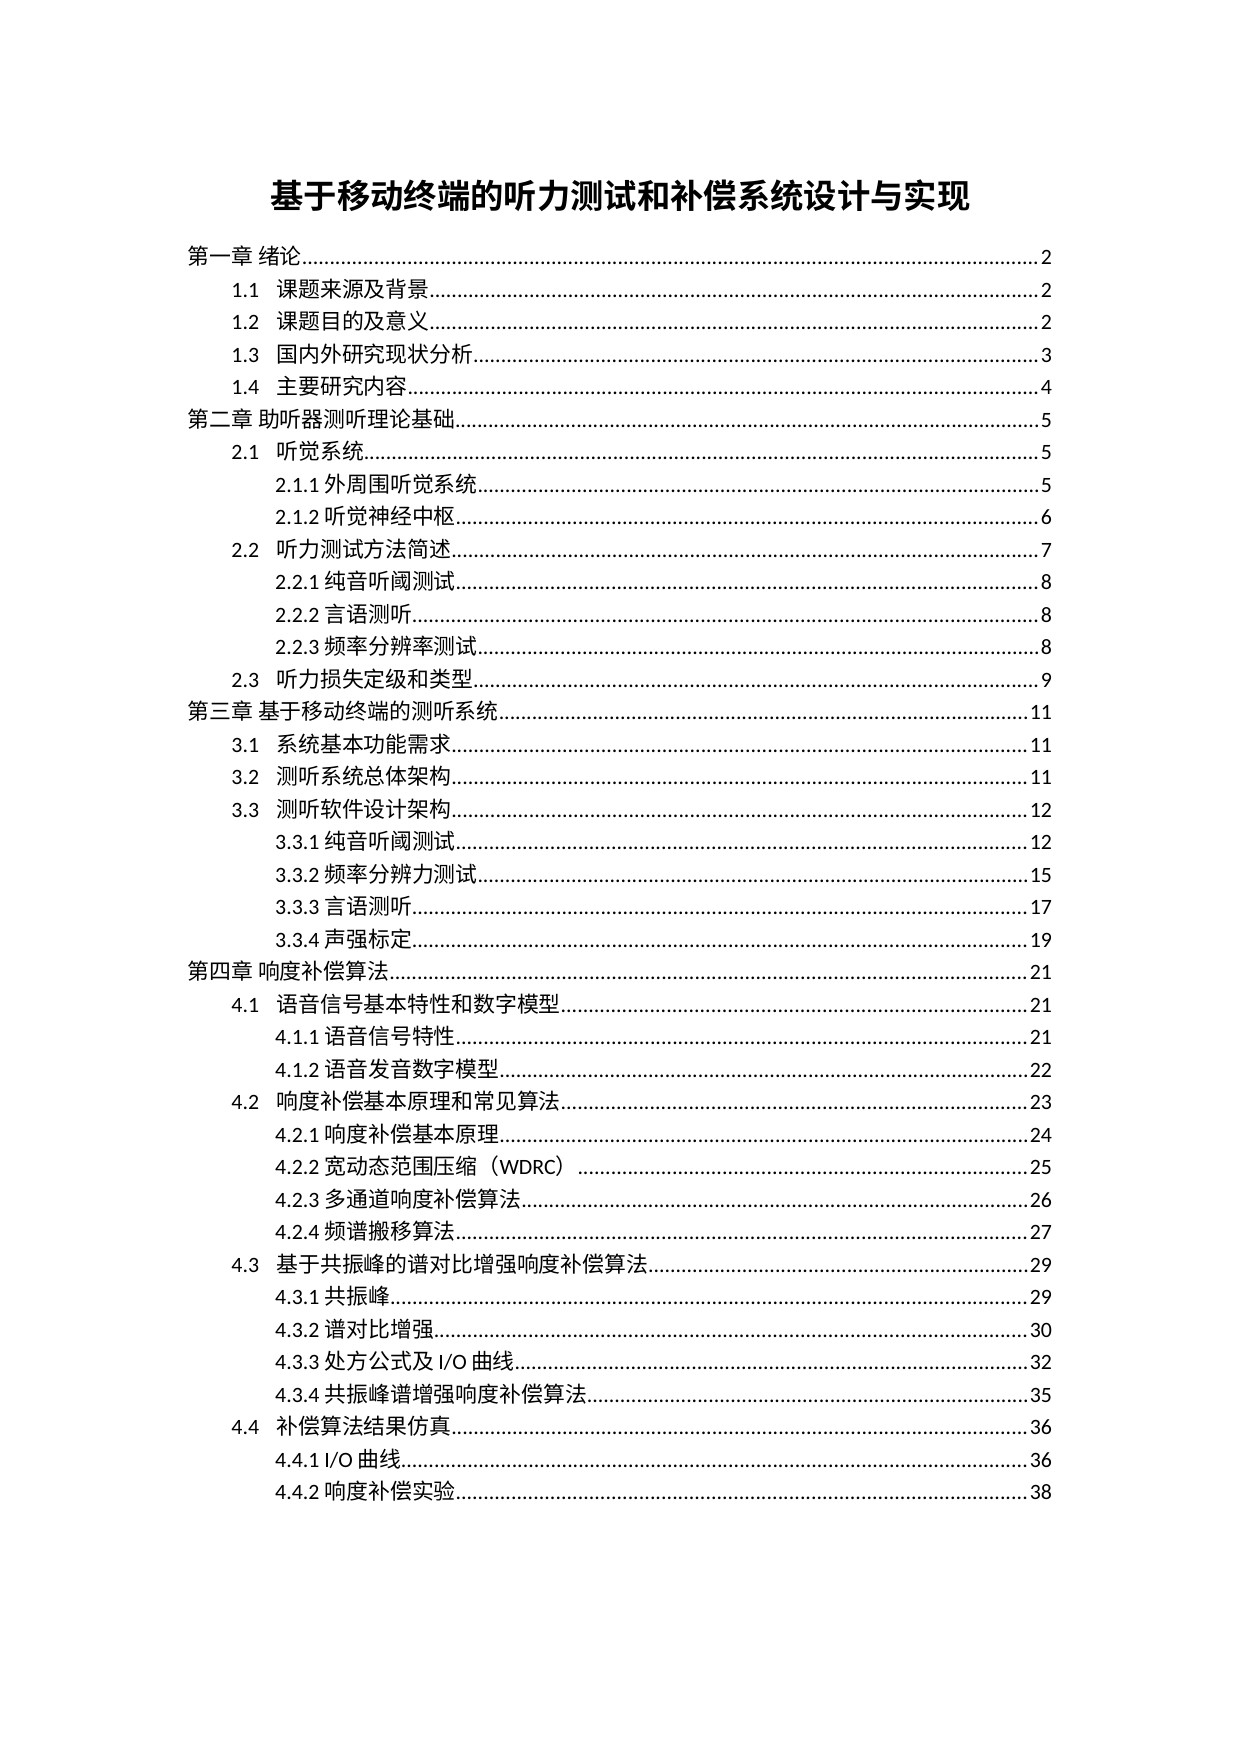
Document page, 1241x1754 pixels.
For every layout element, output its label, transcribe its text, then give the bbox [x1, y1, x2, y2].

text 4.2.3 多通道响度补偿算法 26 [275, 1181, 1053, 1214]
text 2.2.3 频率分辨率测试 8 [275, 629, 1053, 661]
text 3.3.3 言语测听 17 [275, 889, 1053, 921]
text 4.3.1 共振峰 29 [275, 1279, 1053, 1311]
text 第三章 基于移动终端的测听系统 11 [187, 694, 1053, 726]
text 第一章 绪论 2 [187, 239, 1053, 271]
text 2.1.1 外周围听觉系统 5 [275, 466, 1053, 499]
text 2.1 听觉系统 5 [231, 434, 1053, 466]
text 2.2.1 纯音听阈测试 8 [275, 564, 1053, 596]
text 4.1.1 语音信号特性 21 [275, 1019, 1053, 1051]
text 1.2 课题目的及意义 2 [231, 304, 1053, 336]
text 4.4 补偿算法结果仿真 36 [231, 1409, 1053, 1441]
text 4.1 语音信号基本特性和数字模型 21 [231, 986, 1053, 1019]
text 基于移动终端的听力测试和补偿系统设计与实现 [187, 162, 1053, 227]
text 2.3 听力损失定级和类型 9 [231, 661, 1053, 694]
text 2.2 听力测试方法简述 7 [231, 531, 1053, 564]
text 1.1 课题来源及背景 2 [231, 271, 1053, 304]
text 第四章 响度补偿算法 21 [187, 954, 1053, 986]
text 3.3.4 声强标定 19 [275, 921, 1053, 954]
text 3.1 系统基本功能需求 11 [231, 726, 1053, 759]
text 3.3.1 纯音听阈测试 12 [275, 824, 1053, 856]
text 4.2.1 响度补偿基本原理 24 [275, 1116, 1053, 1149]
text 4.3.3 处方公式及I/O曲线 32 [275, 1344, 1053, 1376]
text 4.1.2 语音发音数字模型 22 [275, 1051, 1053, 1084]
text 4.3.4 共振峰谱增强响度补偿算法 35 [275, 1376, 1053, 1409]
text 1.4 主要研究内容 4 [231, 369, 1053, 401]
text 第二章 助听器测听理论基础 5 [187, 401, 1053, 434]
text 4.2 响度补偿基本原理和常见算法 23 [231, 1084, 1053, 1116]
text 3.3 测听软件设计架构 12 [231, 791, 1053, 824]
text 4.4.1 I/O曲线 36 [275, 1441, 1053, 1474]
text 1.3 国内外研究现状分析 3 [231, 336, 1053, 369]
text 4.4.2 响度补偿实验 38 [275, 1474, 1053, 1506]
text 3.2 测听系统总体架构 11 [231, 759, 1053, 791]
text 4.3 基于共振峰的谱对比增强响度补偿算法 29 [231, 1246, 1053, 1279]
text 4.3.2 谱对比增强 30 [275, 1311, 1053, 1344]
text 4.2.4 频谱搬移算法 27 [275, 1214, 1053, 1246]
text 2.2.2 言语测听 8 [275, 596, 1053, 629]
text 3.3.2 频率分辨力测试 15 [275, 856, 1053, 889]
text 2.1.2 听觉神经中枢 6 [275, 499, 1053, 531]
text 4.2.2 宽动态范围压缩（WDRC） 25 [275, 1149, 1053, 1181]
